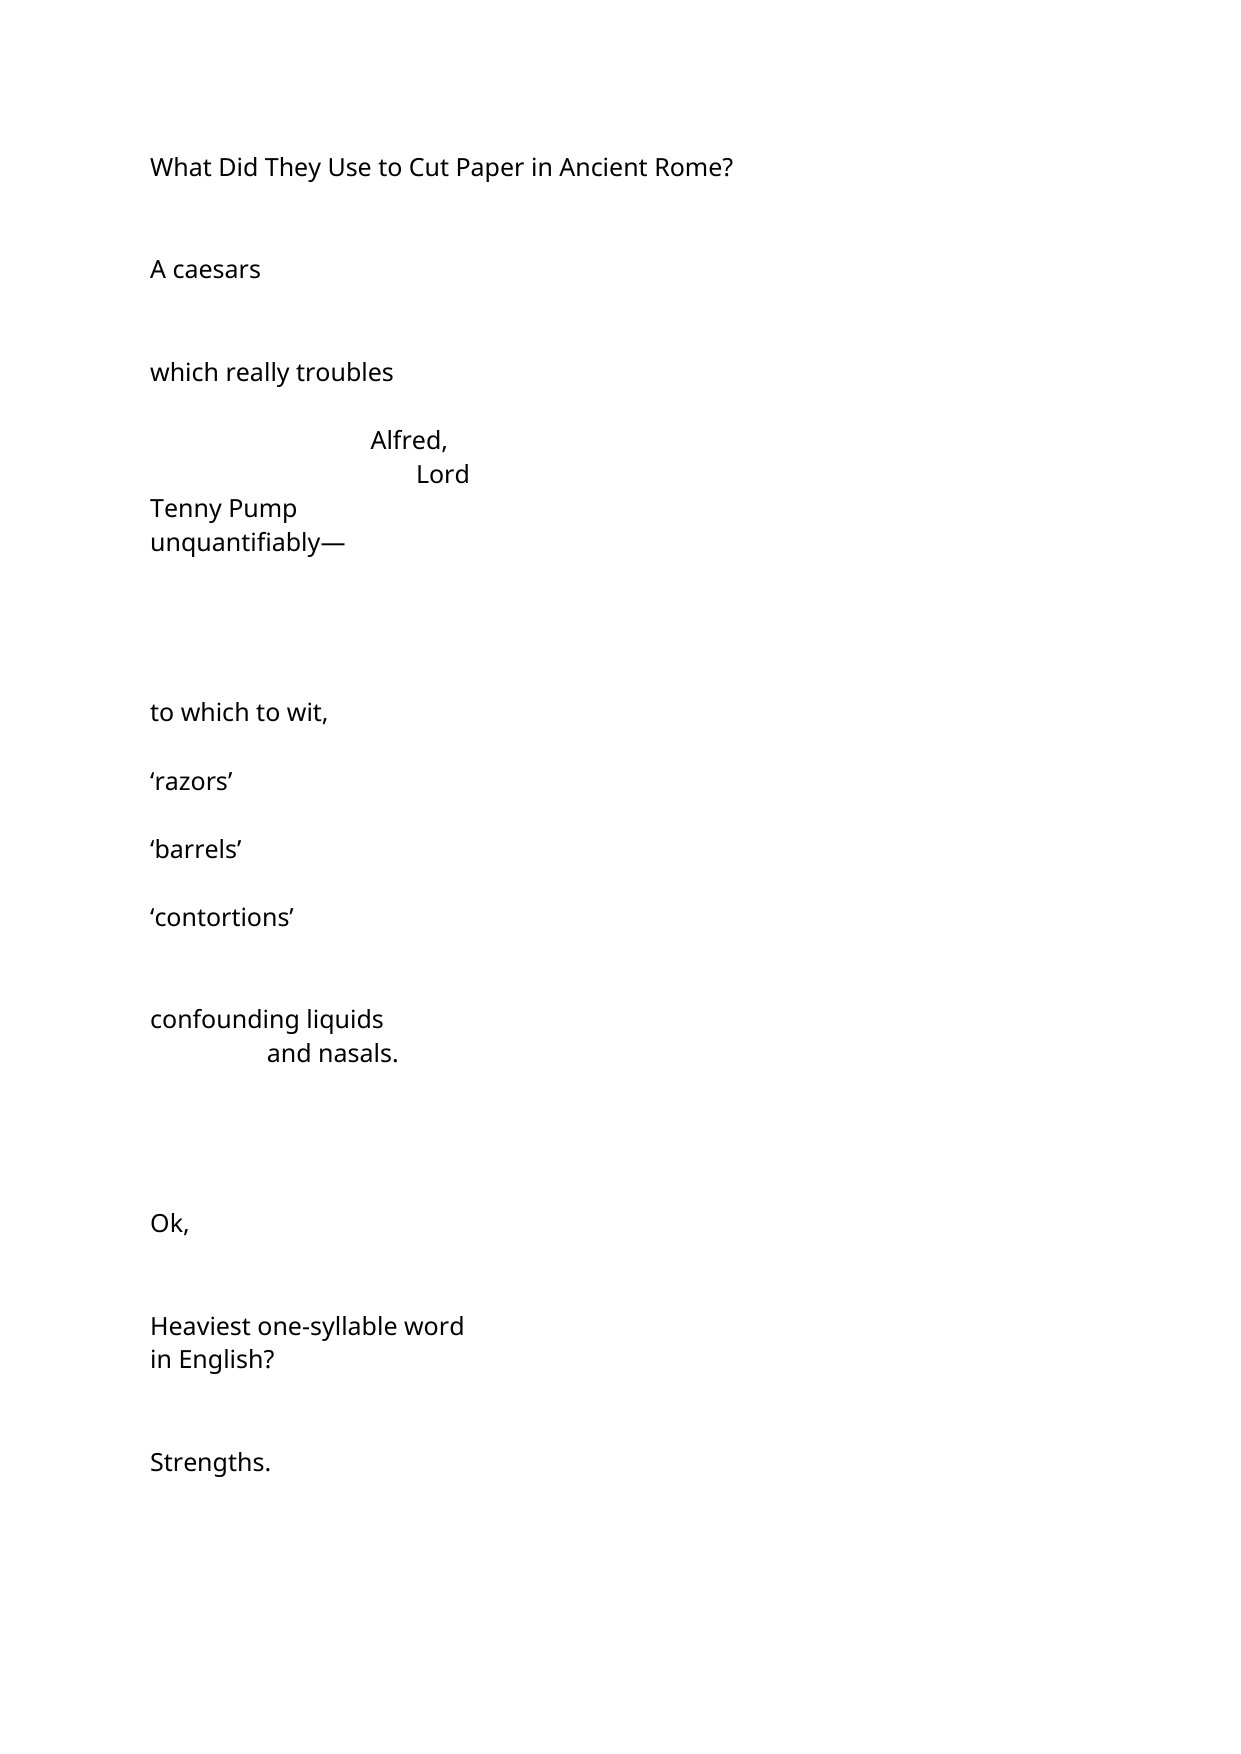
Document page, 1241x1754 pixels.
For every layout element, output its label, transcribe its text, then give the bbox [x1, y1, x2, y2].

text and nasals. [150, 1036, 1090, 1070]
text ‘barrels’ [150, 831, 1090, 865]
text which really troubles [150, 354, 1090, 388]
text Tenny Pump [150, 491, 1090, 525]
text Alfred, [150, 422, 1090, 457]
text Heaviest one-syllable word [150, 1308, 1090, 1342]
text ‘razors’ [150, 763, 1090, 797]
text Strengths. [150, 1444, 1090, 1478]
text ‘contortions’ [150, 899, 1090, 933]
text Ok, [150, 1206, 1090, 1240]
text confounding liquids [150, 1002, 1090, 1036]
text Lord [150, 457, 1090, 491]
text unquantifiably— [150, 525, 1090, 559]
text to which to wit, [150, 695, 1090, 729]
text What Did They Use to Cut Paper in Ancient Rome? [150, 150, 1090, 184]
text A caesars [150, 252, 1090, 286]
text in English? [150, 1342, 1090, 1376]
